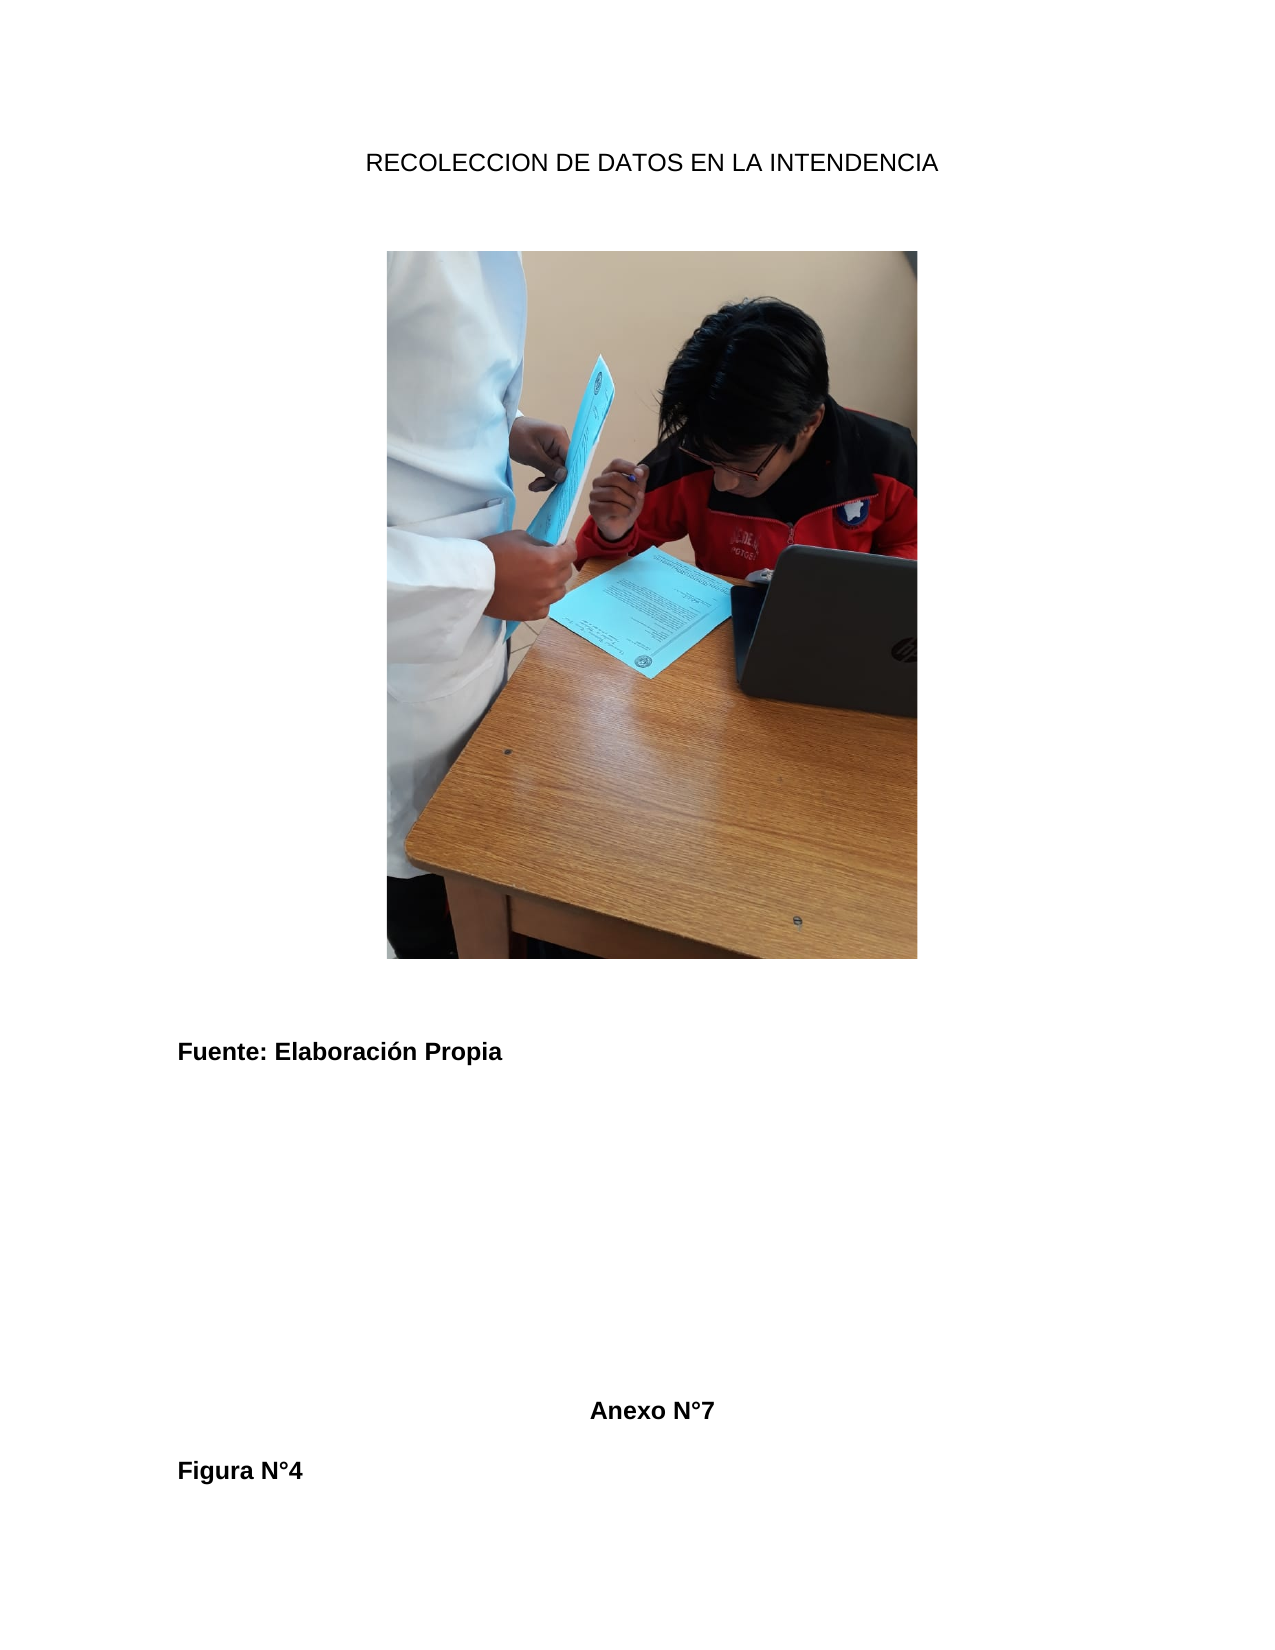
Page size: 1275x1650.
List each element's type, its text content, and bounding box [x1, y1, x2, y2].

text Anexo N°7 [177, 1396, 1127, 1425]
picture [386, 251, 918, 959]
text Fuente: Elaboración Propia [177, 1037, 1127, 1066]
text Figura N°4 [177, 1456, 1127, 1485]
text RECOLECCION DE DATOS EN LA INTENDENCIA [177, 148, 1127, 176]
